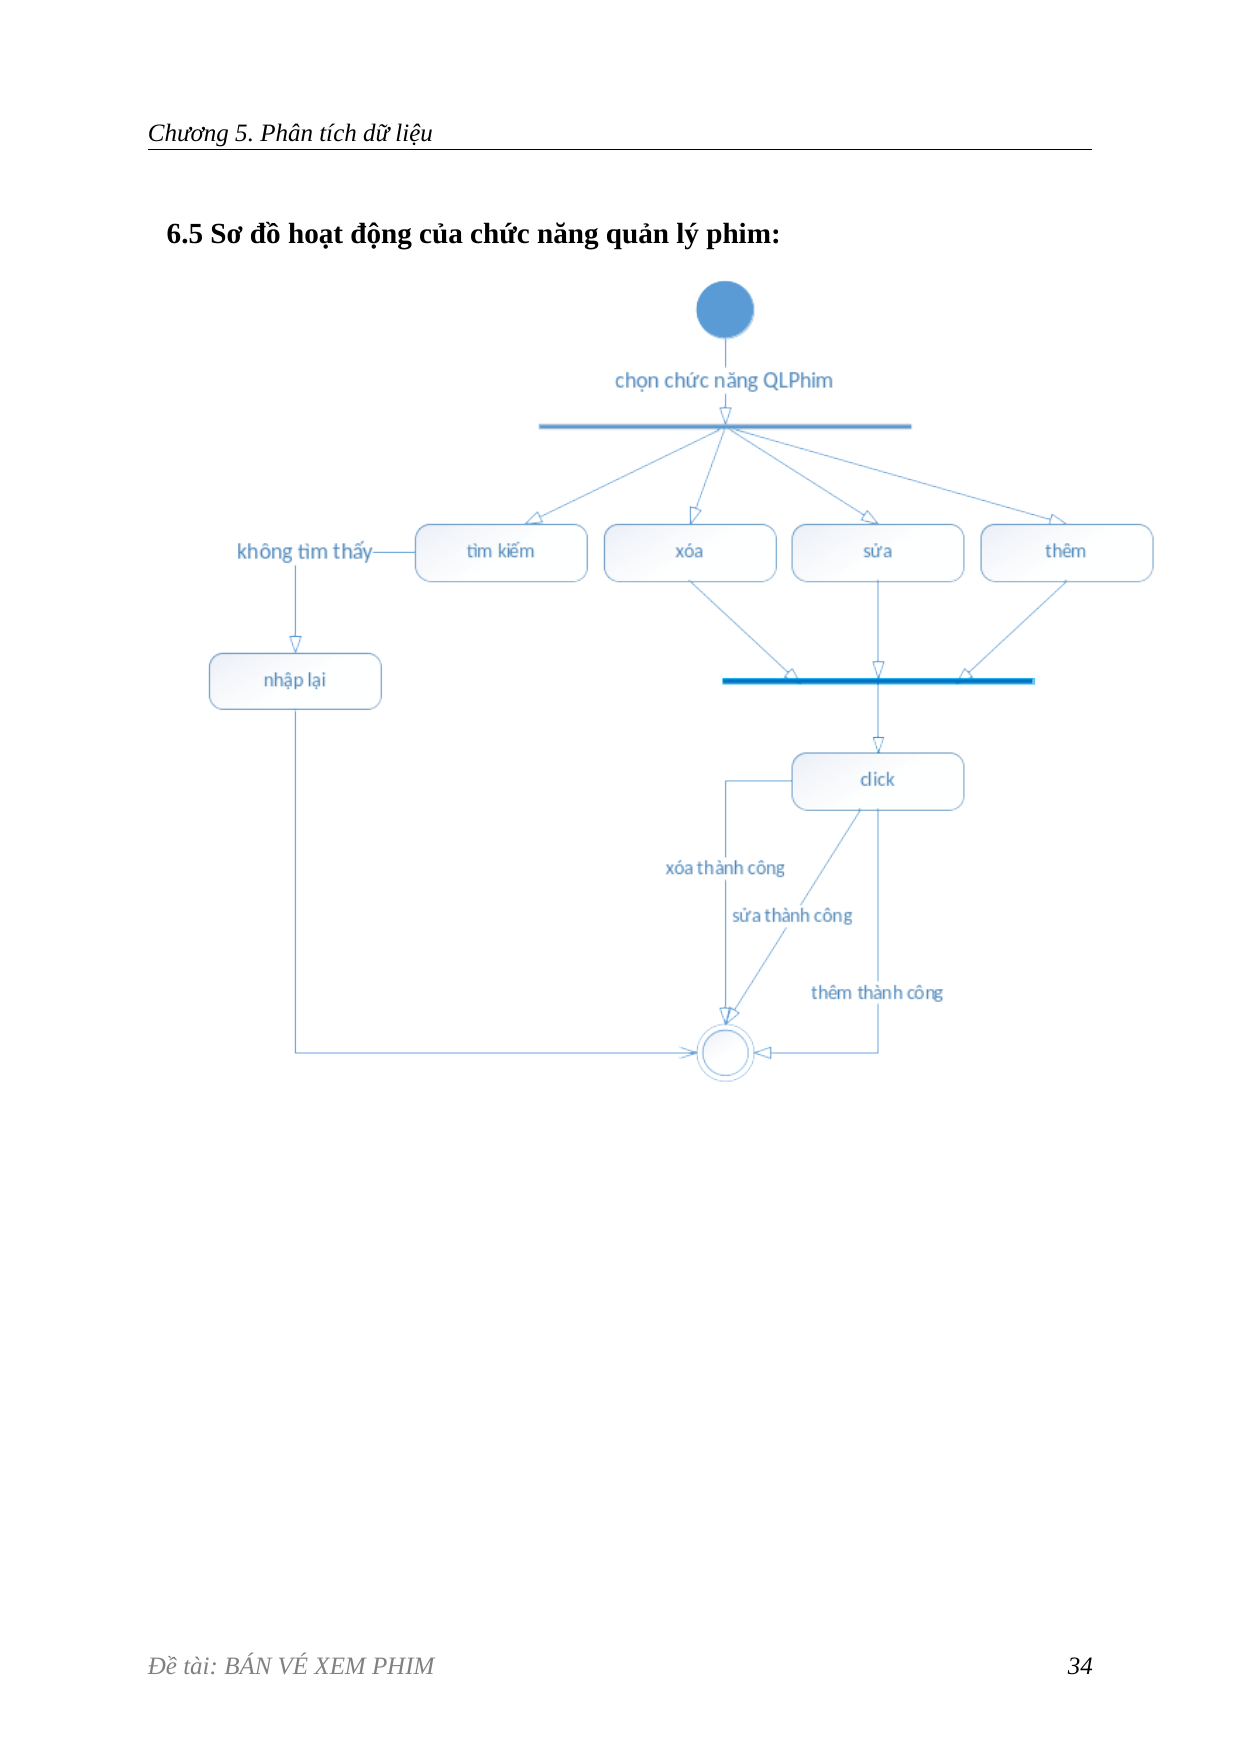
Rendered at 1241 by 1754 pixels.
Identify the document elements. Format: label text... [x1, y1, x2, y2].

subtitle Sơ đồ hoạt động của chức năng quản lý phim: [166, 207, 1092, 253]
